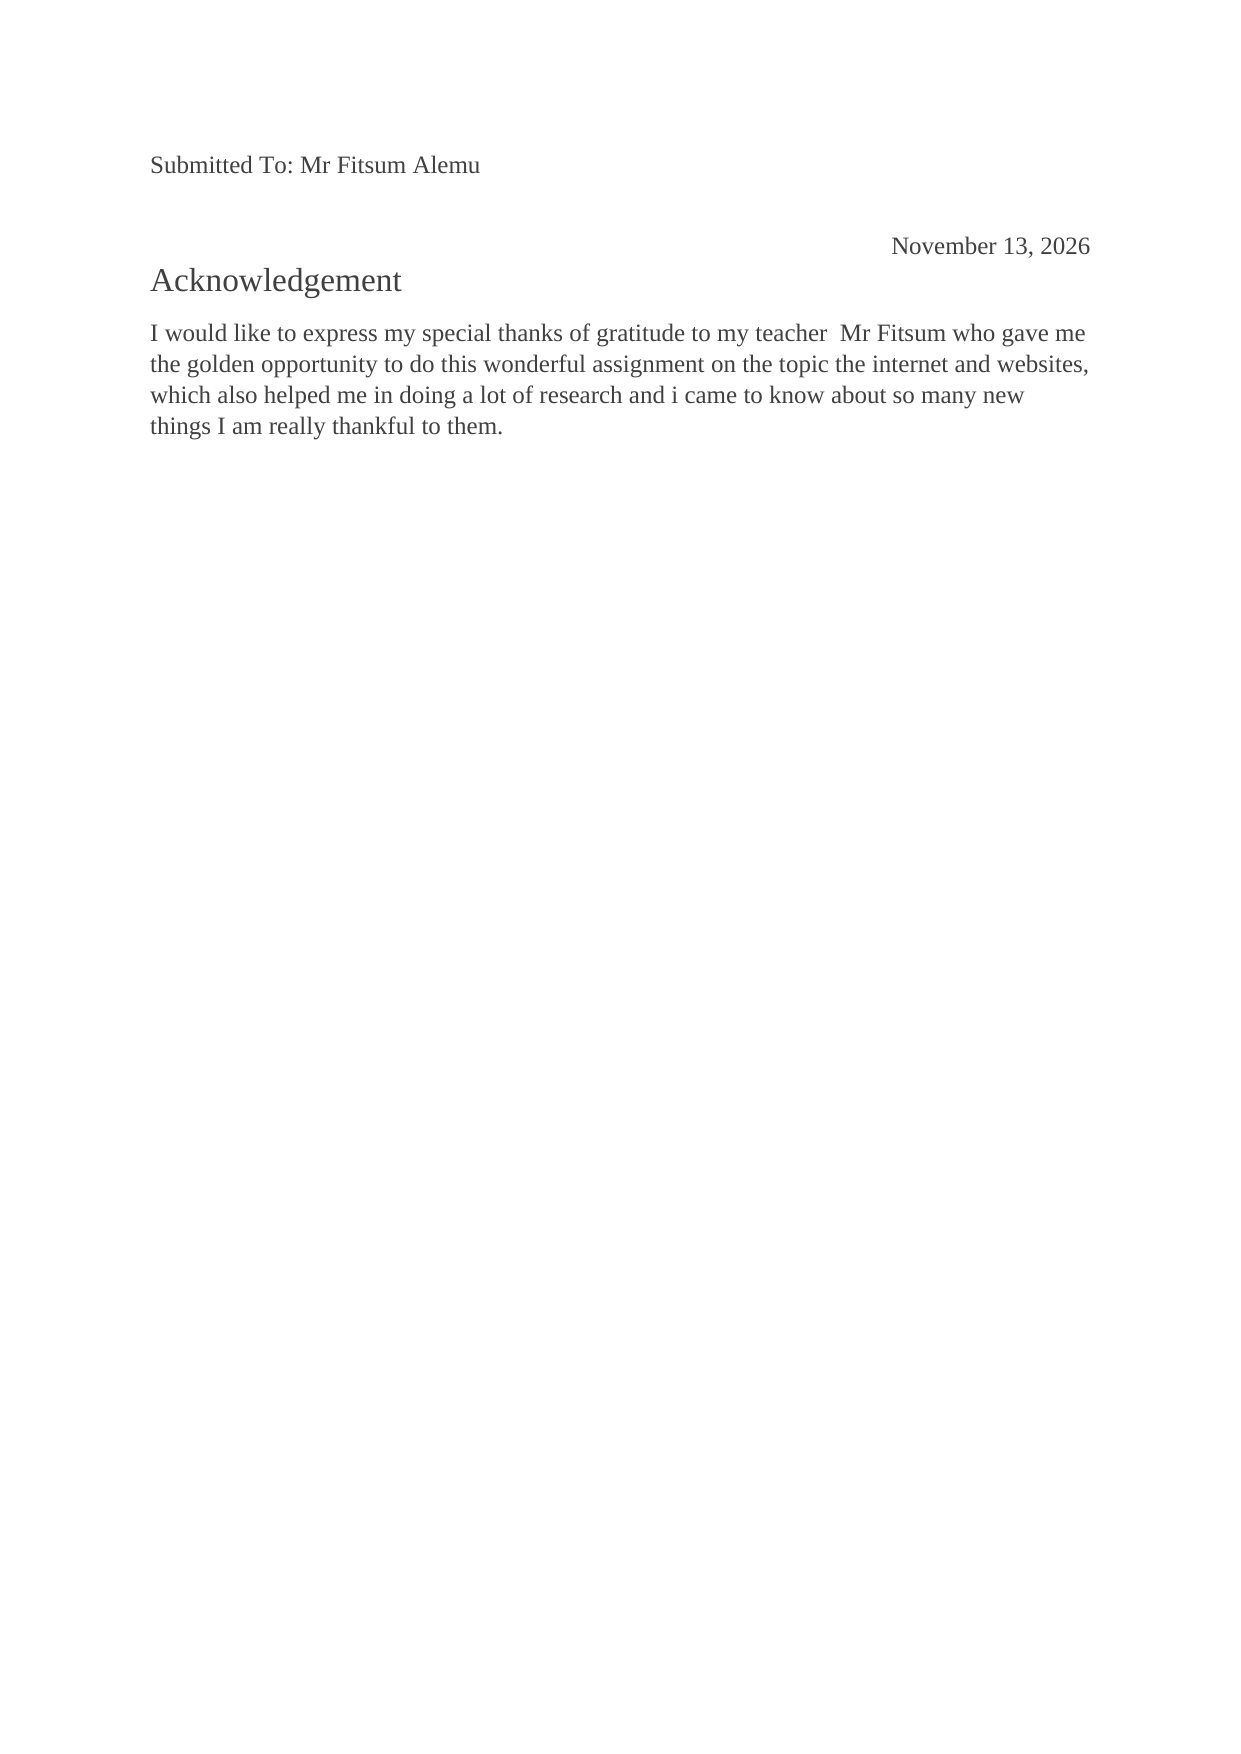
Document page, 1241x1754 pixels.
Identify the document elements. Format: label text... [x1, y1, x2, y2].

text Submitted To: Mr Fitsum Alemu [150, 150, 1090, 179]
text March 6, 2020 [150, 231, 1090, 260]
text I would like to express my special thanks of gratitude to my teacher Mr Fitsum who gave me the golden opportunity to do this wonderful assignment on the topic the internet and websites, which also helped me in doing a lot of research and i came to know about so many new things I am really thankful to them. [150, 318, 1090, 440]
text Acknowledgement [150, 260, 1090, 298]
